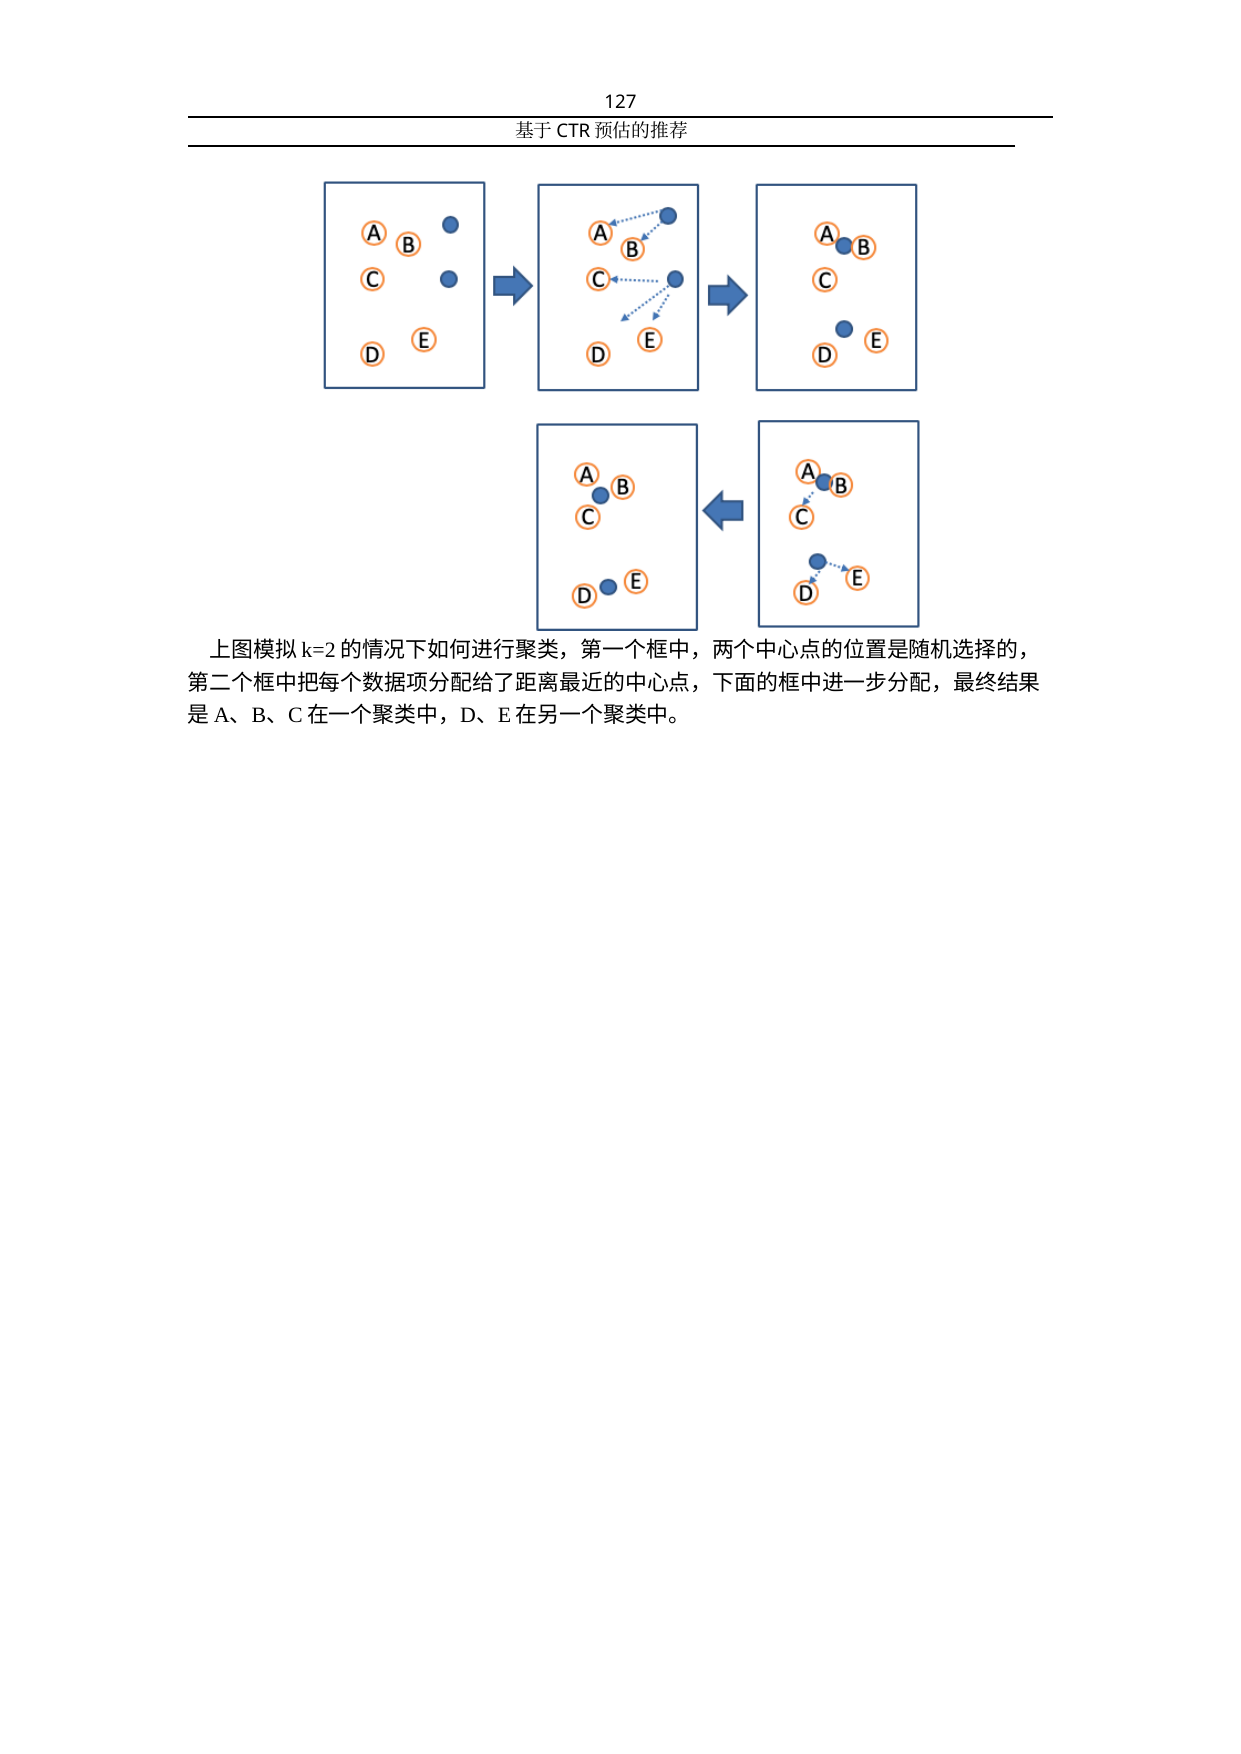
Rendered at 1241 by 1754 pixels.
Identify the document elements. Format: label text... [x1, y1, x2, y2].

picture [316, 176, 924, 631]
text 上图模拟k=2的情况下如何进行聚类，第一个框中，两个中心点的位置是随机选择的，第二个框中把每个数据项分配给了距离最近的中心点，下面的框中进一步分配，最终结果是A、B、C在一个聚类中，D、E在另一个聚类中。 [187, 632, 1053, 729]
